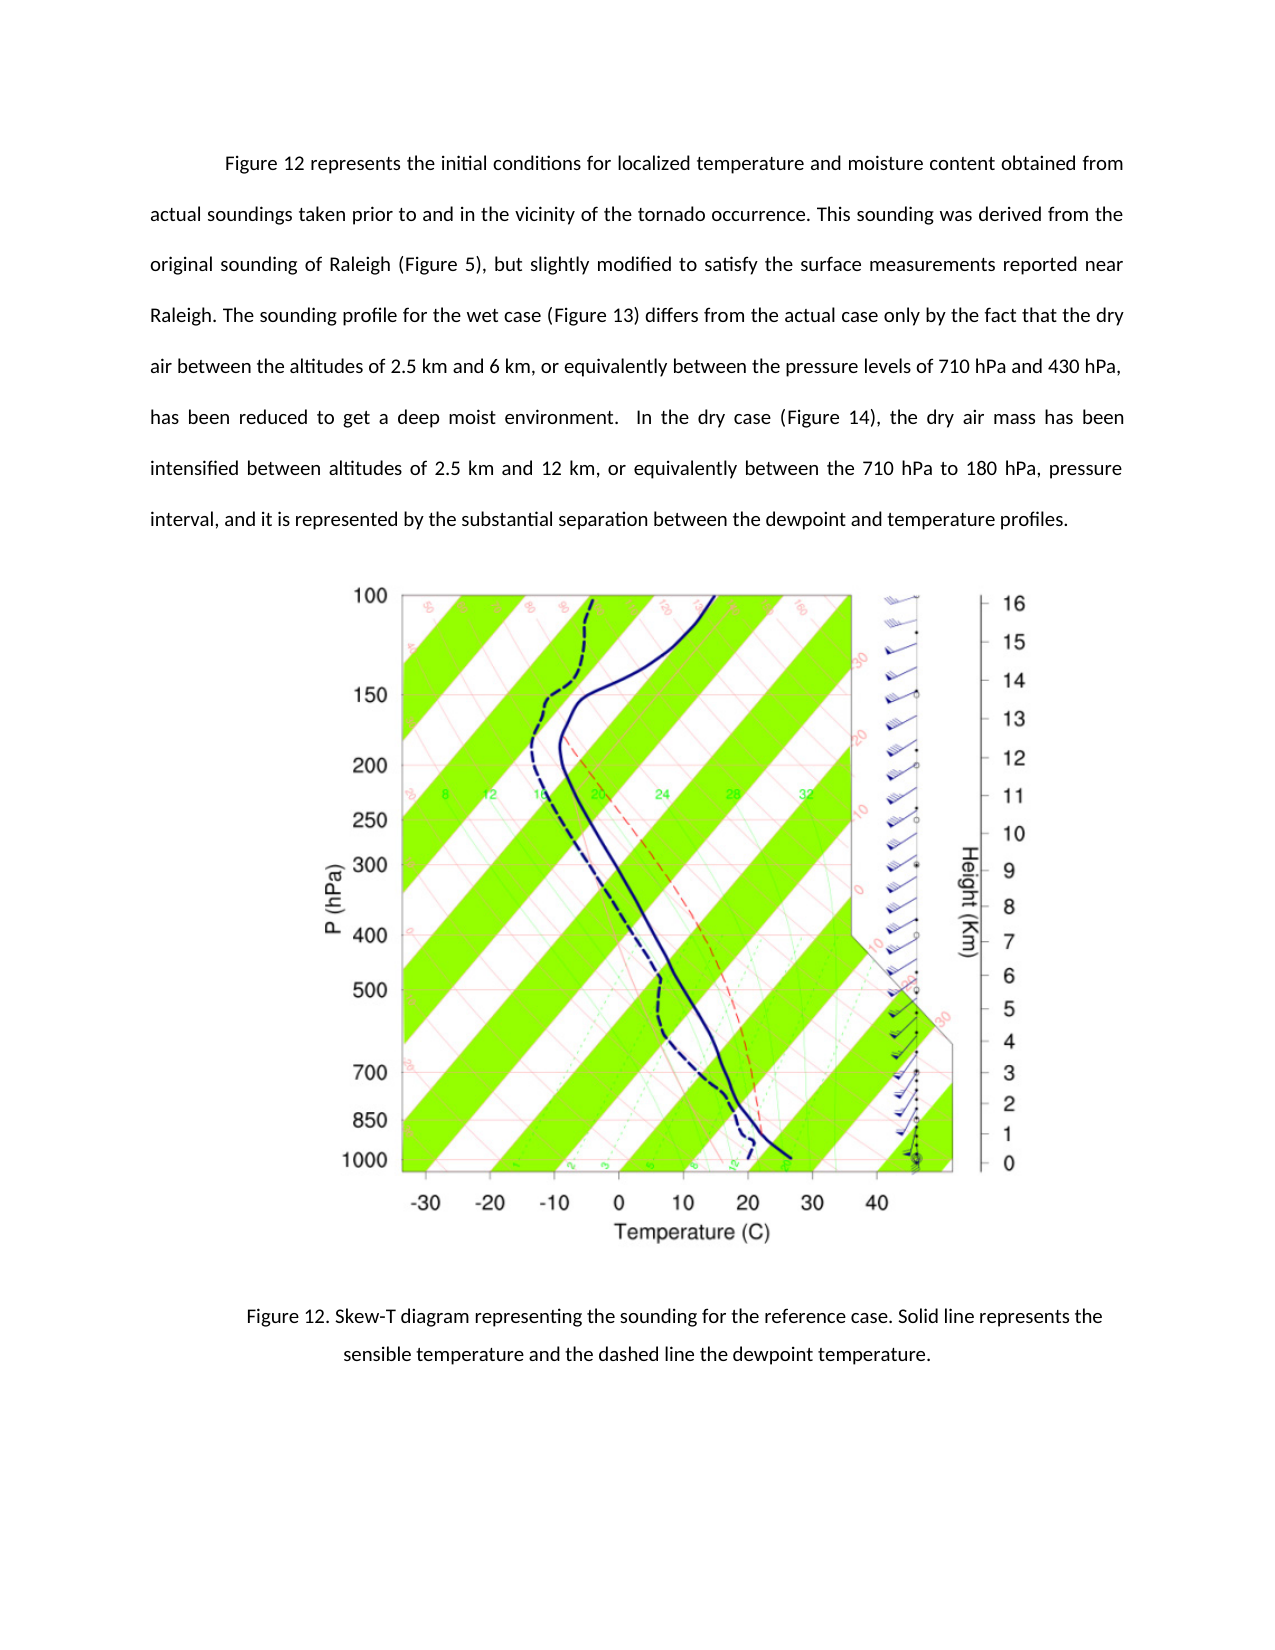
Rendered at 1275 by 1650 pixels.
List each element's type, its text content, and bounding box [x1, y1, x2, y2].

text Figure 12. Skew-T diagram representing the sounding for the reference case. Solid line represents the sensible temperature and the dashed line the dewpoint temperature. [150, 1303, 1125, 1366]
text Figure 12 represents the initial conditions for localized temperature and moisture content obtained from actual soundings taken prior to and in the vicinity of the tornado occurrence. This sounding was derived from the original sounding of Raleigh (Figure 5), but slightly modified to satisfy the surface measurements reported near Raleigh. The sounding profile for the wet case (Figure 13) differs from the actual case only by the fact that the dry air between the altitudes of 2.5 km and 6 km, or equivalently between the pressure levels of 710 hPa and 430 hPa, has been reduced to get a deep moist environment. In the dry case (Figure 14), the dry air mass has been intensified between altitudes of 2.5 km and 12 km, or equivalently between the 710 hPa to 180 hPa, pressure interval, and it is represented by the substantial separation between the dewpoint and temperature profiles. [150, 150, 1125, 531]
